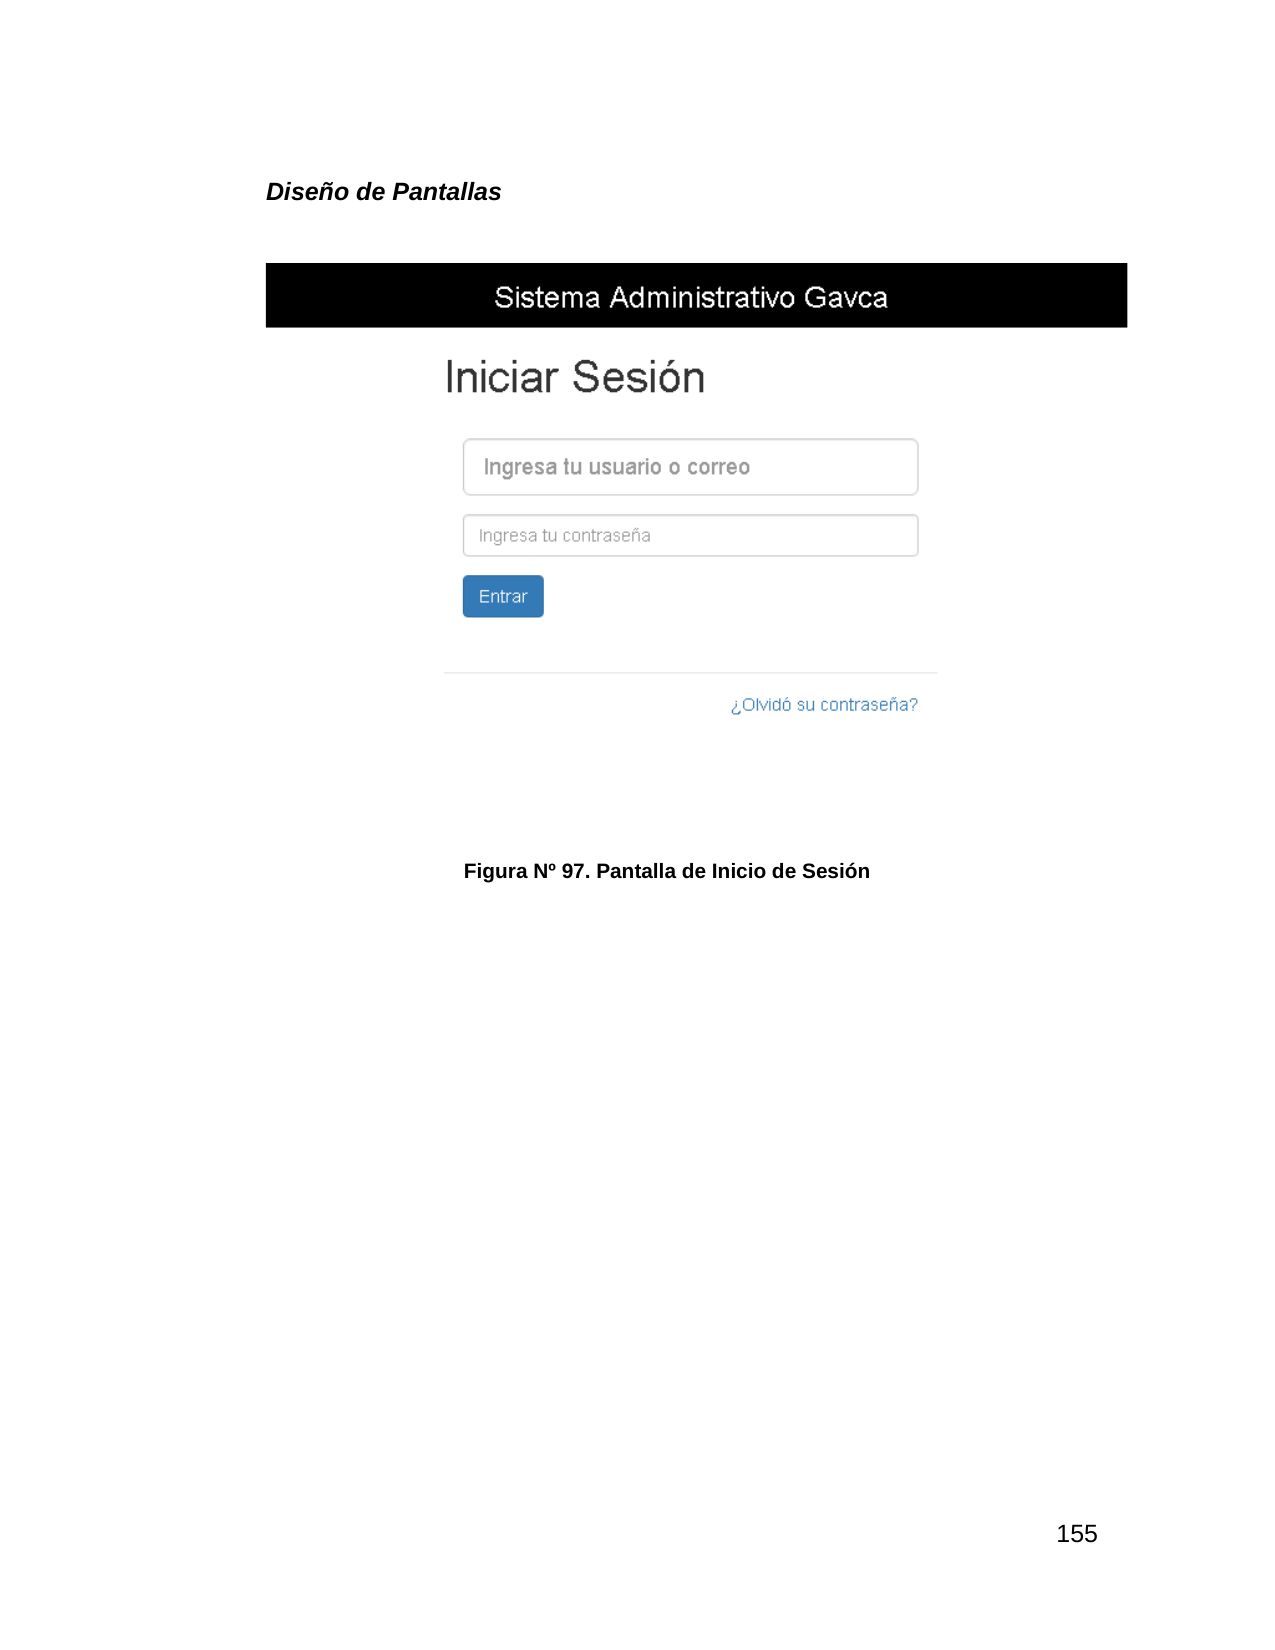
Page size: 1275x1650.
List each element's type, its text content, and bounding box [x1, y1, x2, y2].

text Figura Nº 97. Pantalla de Inicio de Sesión [236, 858, 1098, 882]
text Diseño de Pantallas [236, 177, 1098, 206]
picture [265, 263, 1128, 844]
